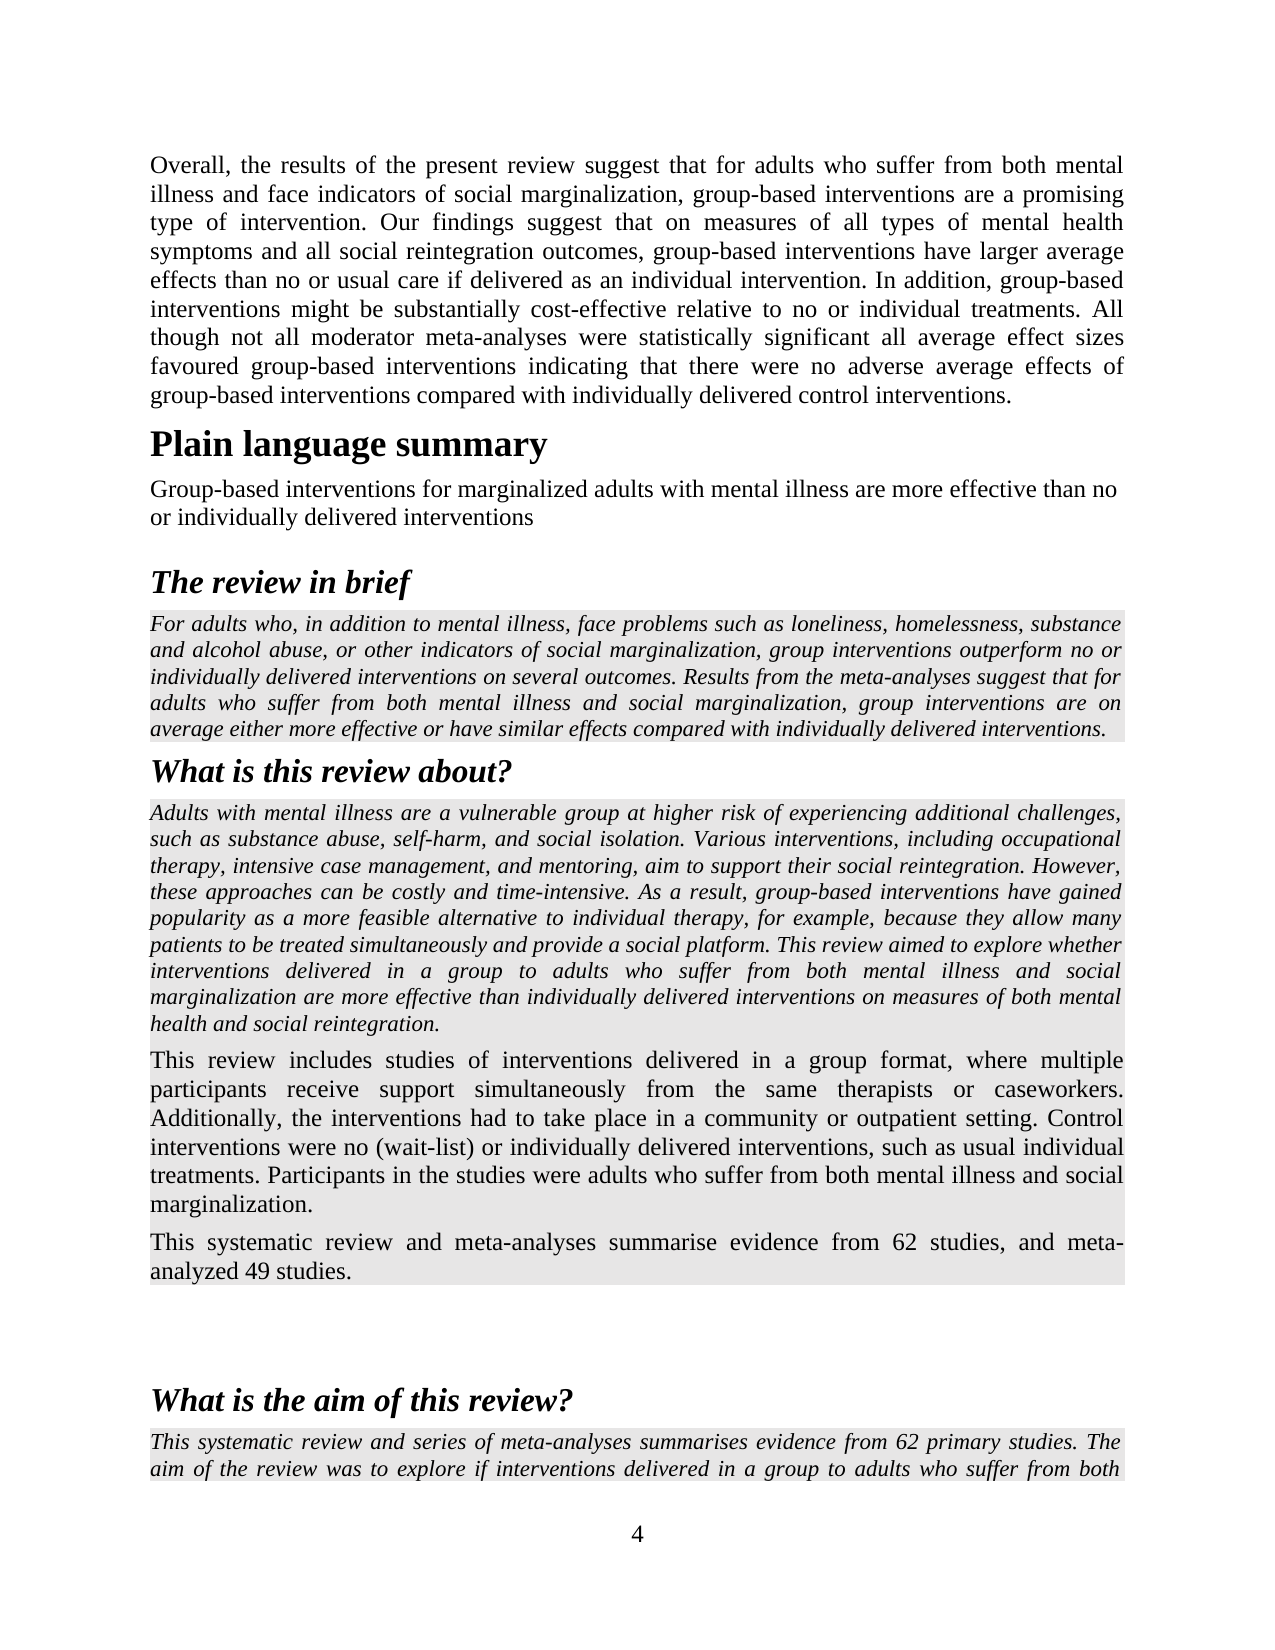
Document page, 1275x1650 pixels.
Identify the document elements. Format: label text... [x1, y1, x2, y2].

subtitle Plain language summary [150, 421, 1125, 464]
subtitle The review in brief [150, 562, 1125, 601]
subtitle What is this review about? [150, 751, 1125, 789]
subtitle What is the aim of this review? [150, 1381, 1125, 1419]
